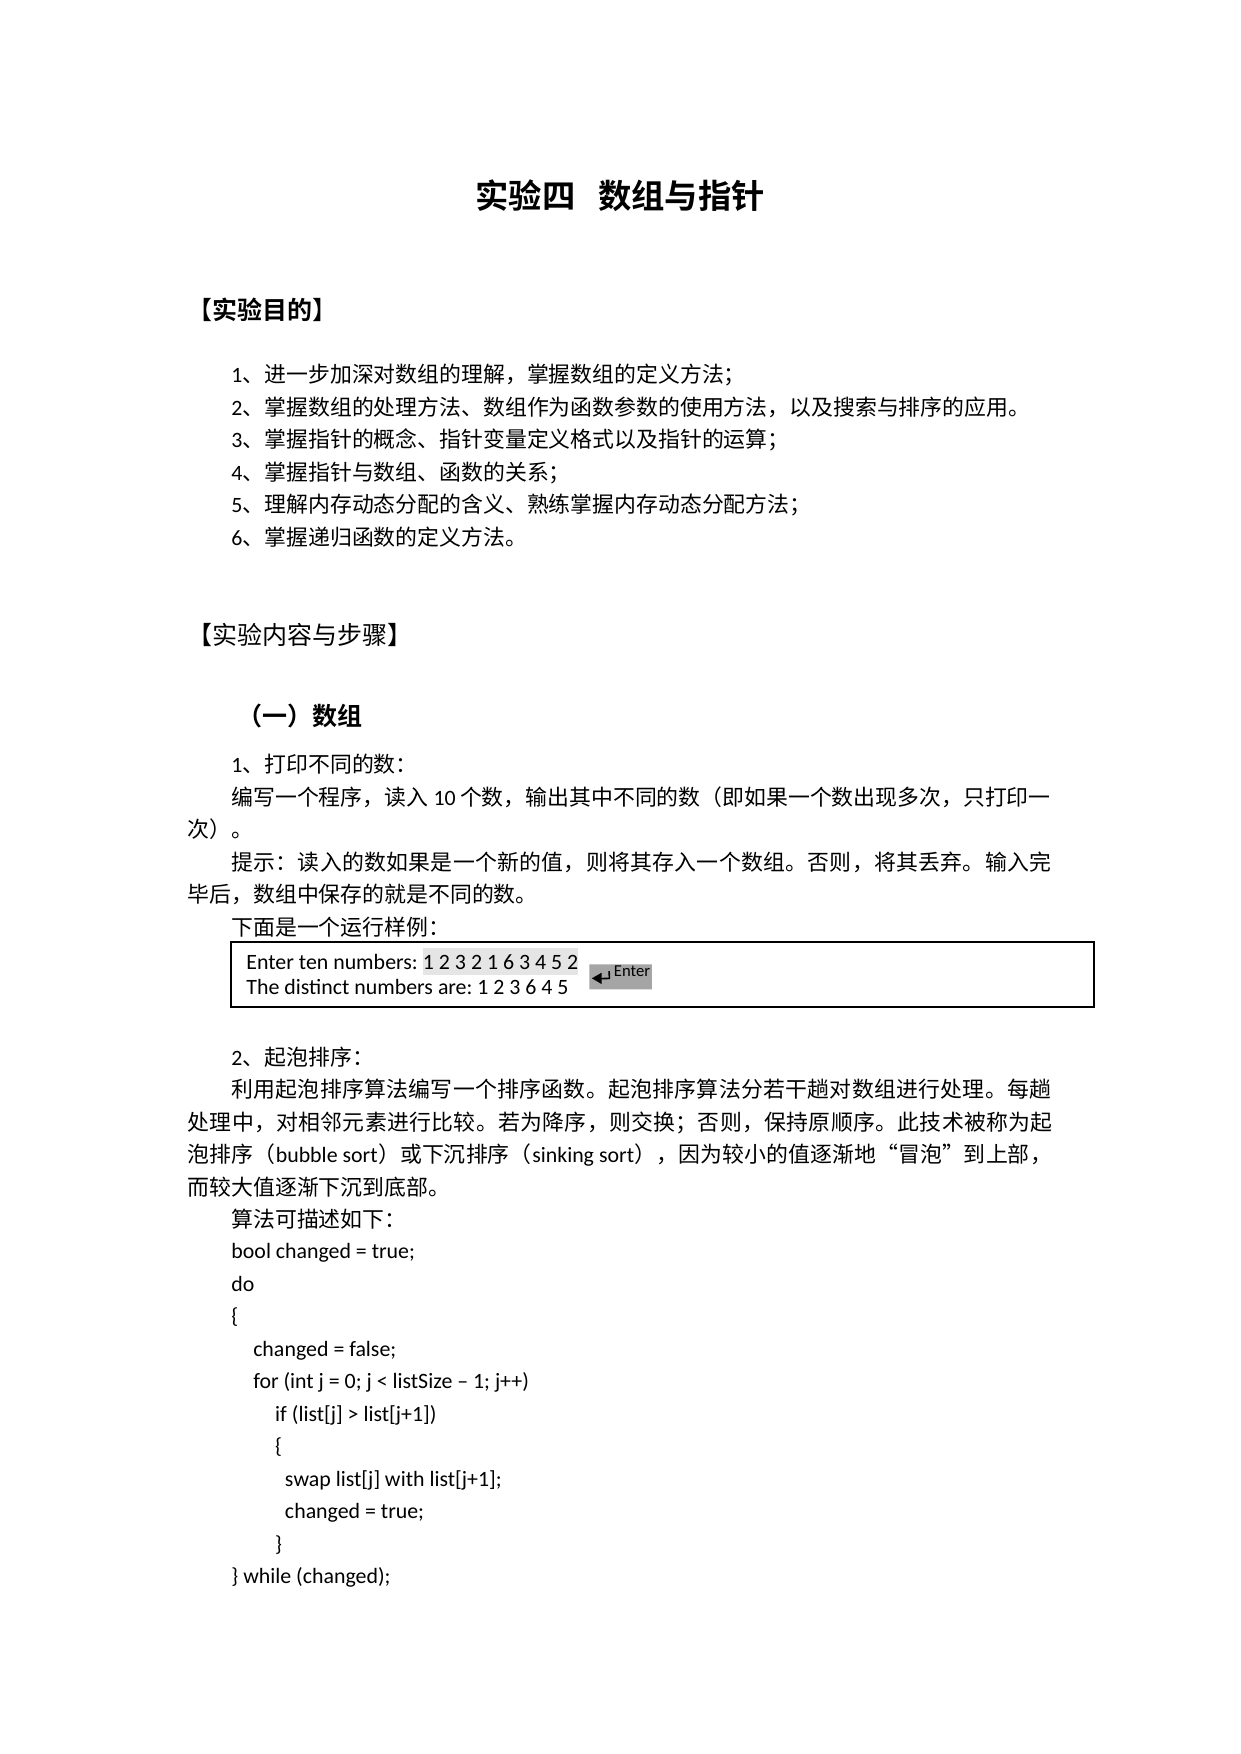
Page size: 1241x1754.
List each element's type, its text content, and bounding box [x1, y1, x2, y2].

text } while (changed); [187, 1559, 1053, 1592]
text changed = true; [187, 1494, 1053, 1527]
text 【实验目的】 [187, 276, 1053, 341]
text { [187, 1429, 1053, 1462]
text bool changed = true; [187, 1234, 1053, 1267]
text changed = false; [187, 1332, 1053, 1364]
text 4、掌握指针与数组、函数的关系； [187, 454, 1053, 487]
text 3、掌握指针的概念、指针变量定义格式以及指针的运算； [187, 422, 1053, 454]
text 6、掌握递归函数的定义方法。 [187, 519, 1053, 552]
text 【实验内容与步骤】 [187, 601, 1053, 666]
text 2、起泡排序： [187, 1039, 1053, 1072]
text 1、打印不同的数： [187, 747, 1053, 779]
text 提示：读入的数如果是一个新的值，则将其存入一个数组。否则，将其丢弃。输入完毕后，数组中保存的就是不同的数。 [187, 844, 1053, 909]
text for (int j = 0; j < listSize – 1; j++) [187, 1364, 1053, 1397]
text 利用起泡排序算法编写一个排序函数。起泡排序算法分若干趟对数组进行处理。每趟处理中，对相邻元素进行比较。若为降序，则交换；否则，保持原顺序。此技术被称为起泡排序（bubble sort）或下沉排序（sinking sort），因为较小的值逐渐地“冒泡”到上部，而较大值逐渐下沉到底部。 [187, 1072, 1053, 1202]
text } [187, 1527, 1053, 1559]
text swap list[j] with list[j+1]; [187, 1462, 1053, 1494]
text { [187, 1299, 1053, 1332]
text 算法可描述如下： [187, 1202, 1053, 1234]
text 编写一个程序，读入10个数，输出其中不同的数（即如果一个数出现多次，只打印一次）。 [187, 779, 1053, 844]
text 1、进一步加深对数组的理解，掌握数组的定义方法； [187, 357, 1053, 389]
text （一）数组 [187, 682, 1053, 747]
text 实验四 数组与指针 [187, 162, 1053, 227]
text 2、掌握数组的处理方法、数组作为函数参数的使用方法，以及搜索与排序的应用。 [187, 389, 1053, 422]
text 下面是一个运行样例： [187, 909, 1053, 942]
text 5、理解内存动态分配的含义、熟练掌握内存动态分配方法； [187, 487, 1053, 519]
text do [187, 1267, 1053, 1299]
text if (list[j] > list[j+1]) [187, 1397, 1053, 1429]
